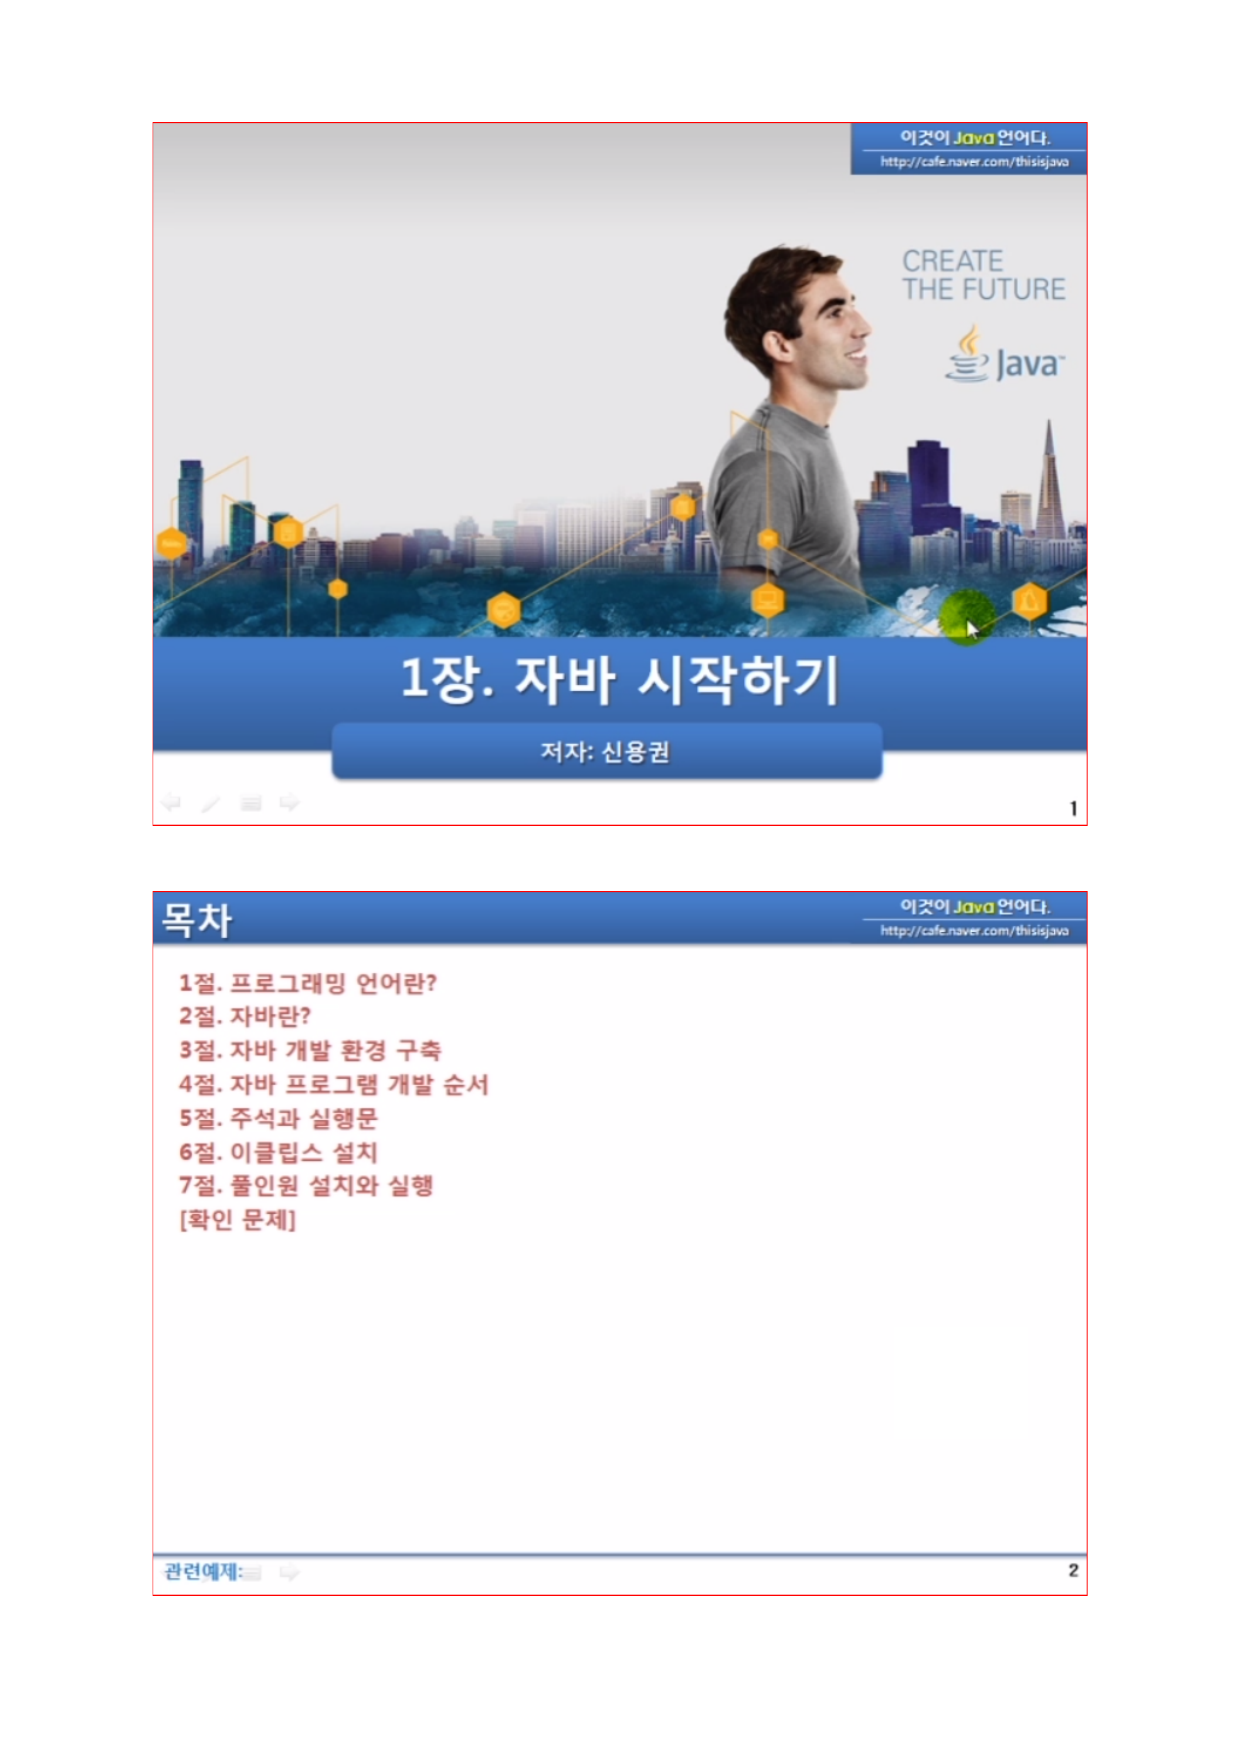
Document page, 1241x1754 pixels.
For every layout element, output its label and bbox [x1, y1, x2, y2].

picture [152, 891, 1088, 1596]
picture [152, 122, 1088, 826]
